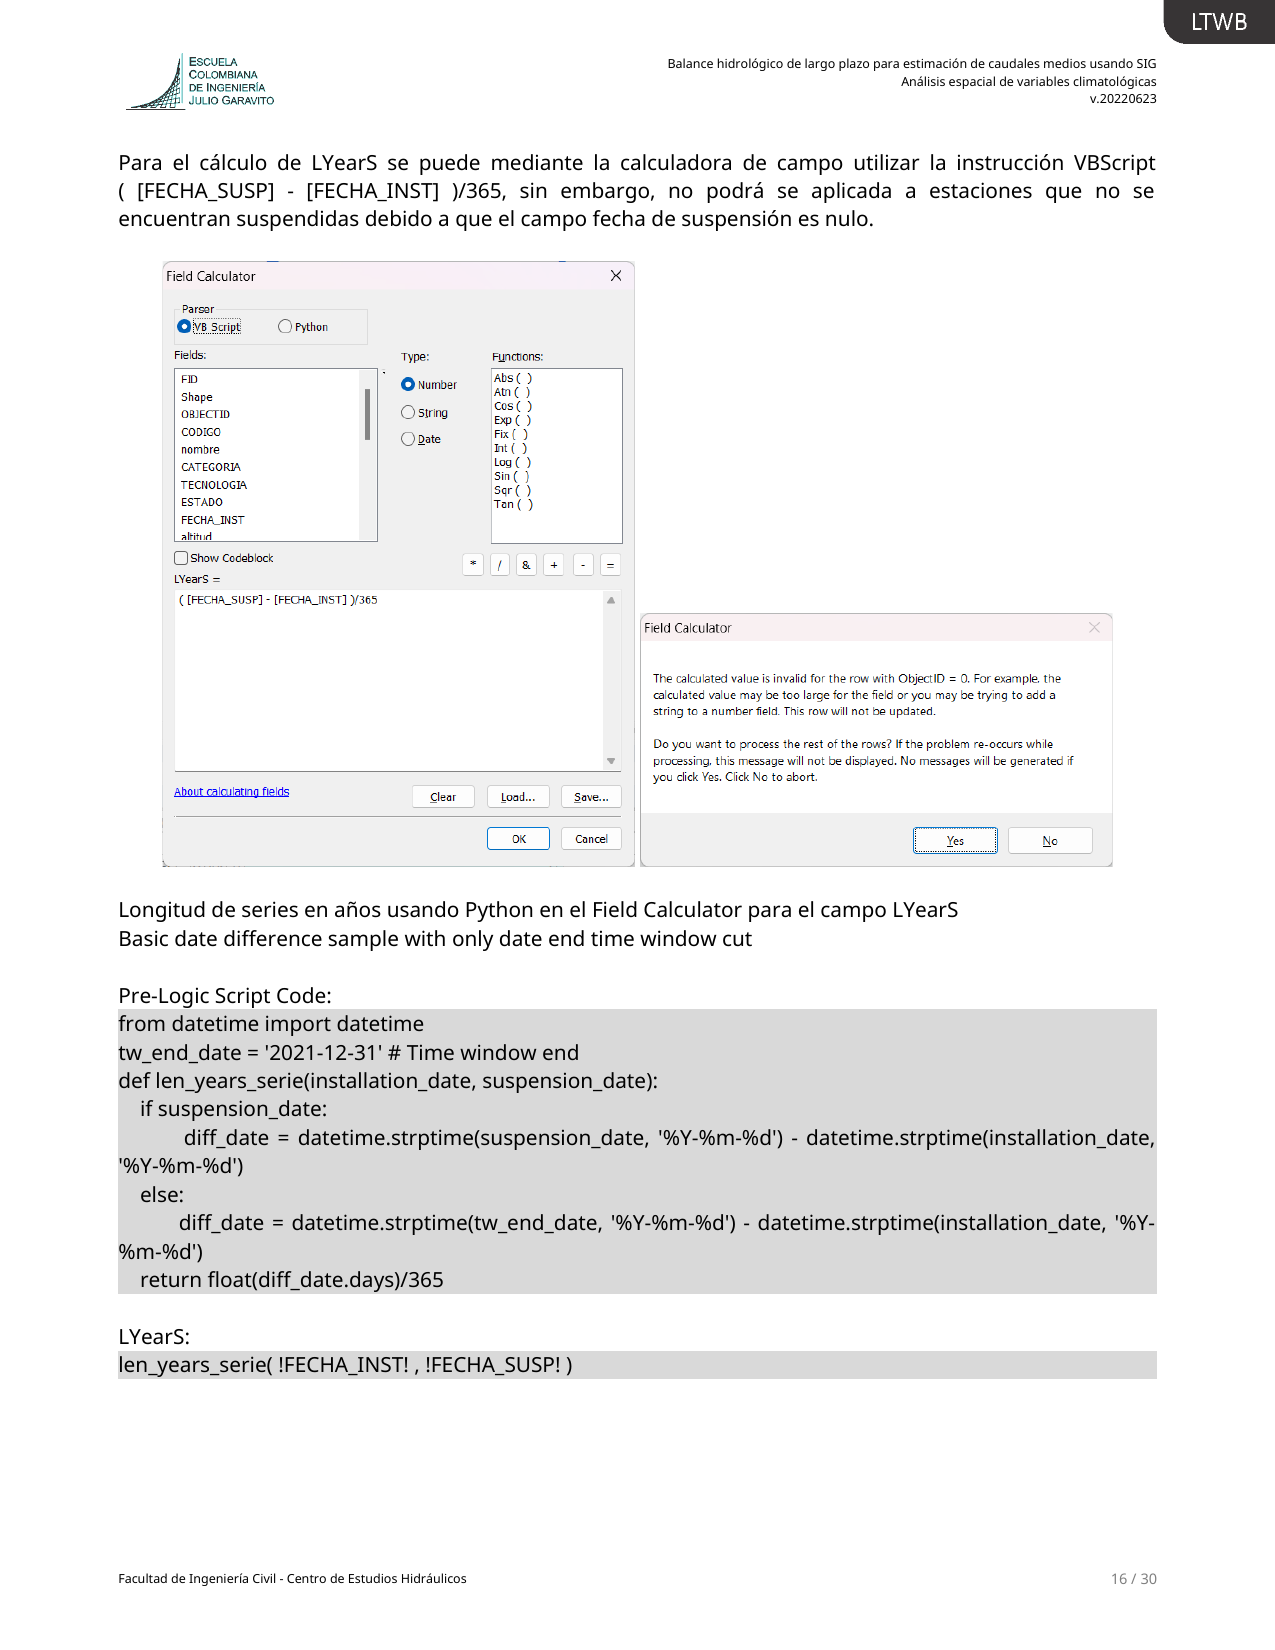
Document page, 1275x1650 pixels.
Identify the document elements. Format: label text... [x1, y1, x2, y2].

picture [640, 613, 1113, 867]
text Para el cálculo de LYearS se puede mediante la calculadora de campo utilizar la instrucción VBScript ( [FECHA_SUSP] - [FECHA_INST] )/365, sin embargo, no podrá se aplicada a estaciones que no se encuentran suspendidas debido a que el campo fecha de suspensión es nulo. [118, 148, 1157, 233]
text from datetime import datetime [118, 1009, 1157, 1038]
text Basic date difference sample with only date end time window cut [118, 924, 1157, 952]
picture [162, 261, 635, 867]
text if suspension_date: [118, 1094, 1157, 1123]
text Longitud de series en años usando Python en el Field Calculator para el campo LYearS [118, 896, 1157, 924]
text diff_date = datetime.strptime(tw_end_date, '%Y-%m-%d') - datetime.strptime(installation_date, '%Y-%m-%d') [118, 1208, 1157, 1265]
text Pre-Logic Script Code: [118, 981, 1157, 1009]
text LYearS: [118, 1322, 1157, 1351]
text tw_end_date = '2021-12-31' # Time window end [118, 1038, 1157, 1066]
picture [118, 44, 282, 119]
text def len_years_serie(installation_date, suspension_date): [118, 1066, 1157, 1094]
text diff_date = datetime.strptime(suspension_date, '%Y-%m-%d') - datetime.strptime(installation_date, '%Y-%m-%d') [118, 1123, 1157, 1180]
picture [1163, 0, 1275, 44]
text return float(diff_date.days)/365 [118, 1265, 1157, 1294]
text len_years_serie( !FECHA_INST! , !FECHA_SUSP! ) [118, 1351, 1157, 1379]
text else: [118, 1180, 1157, 1208]
